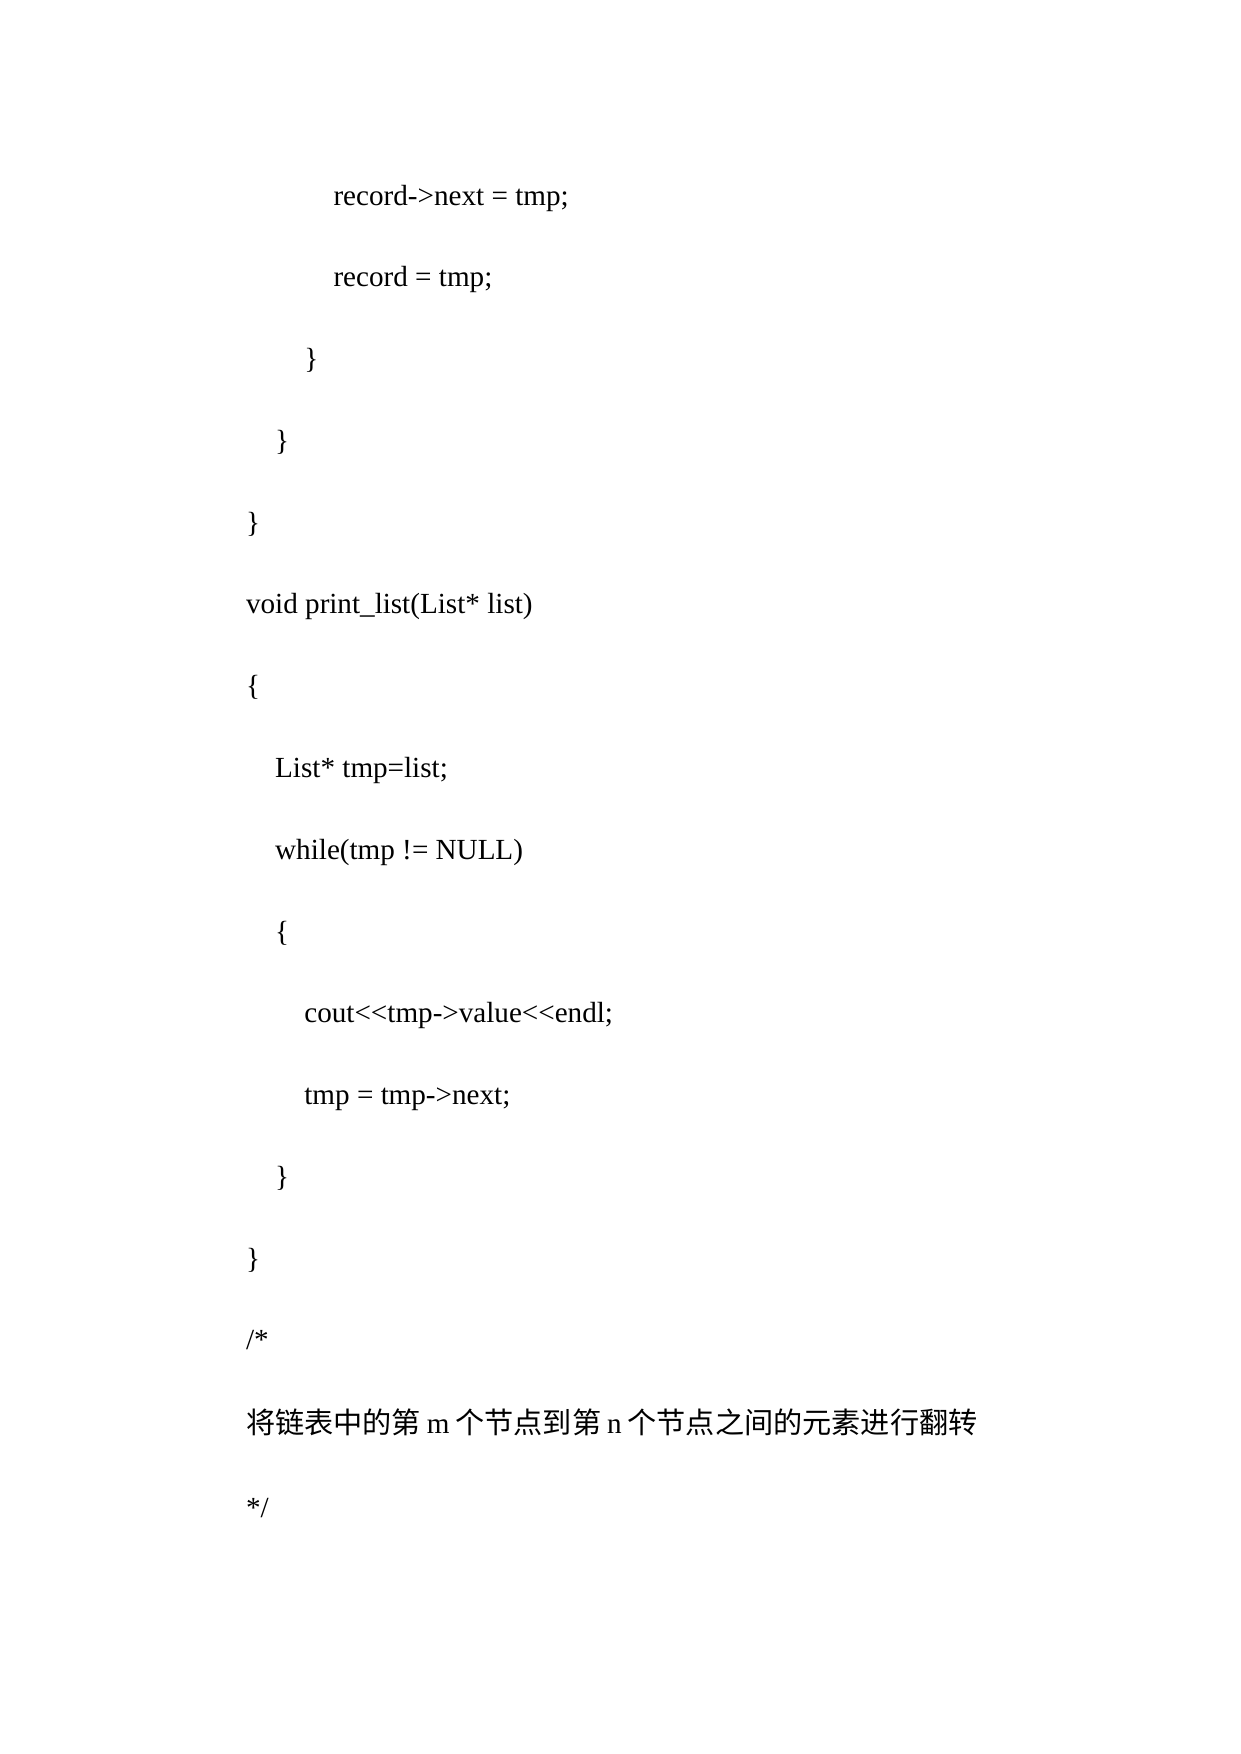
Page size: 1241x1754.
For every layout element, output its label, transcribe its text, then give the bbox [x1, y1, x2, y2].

text } [246, 1143, 1053, 1208]
text } [246, 326, 1053, 391]
text { [246, 898, 1053, 963]
text 将链表中的第m个节点到第n个节点之间的元素进行翻转 [246, 1388, 1053, 1453]
text void print_list(List* list) [246, 571, 1053, 636]
text while(tmp != NULL) [246, 816, 1053, 881]
text record = tmp; [246, 244, 1053, 309]
text record->next = tmp; [246, 162, 1053, 227]
text { [246, 653, 1053, 718]
text } [246, 489, 1053, 554]
text List* tmp=list; [246, 734, 1053, 799]
text } [246, 407, 1053, 472]
text /* [246, 1307, 1053, 1372]
text tmp = tmp->next; [246, 1061, 1053, 1126]
text cout<<tmp->value<<endl; [246, 980, 1053, 1045]
text } [246, 1225, 1053, 1290]
text */ [246, 1475, 1053, 1540]
